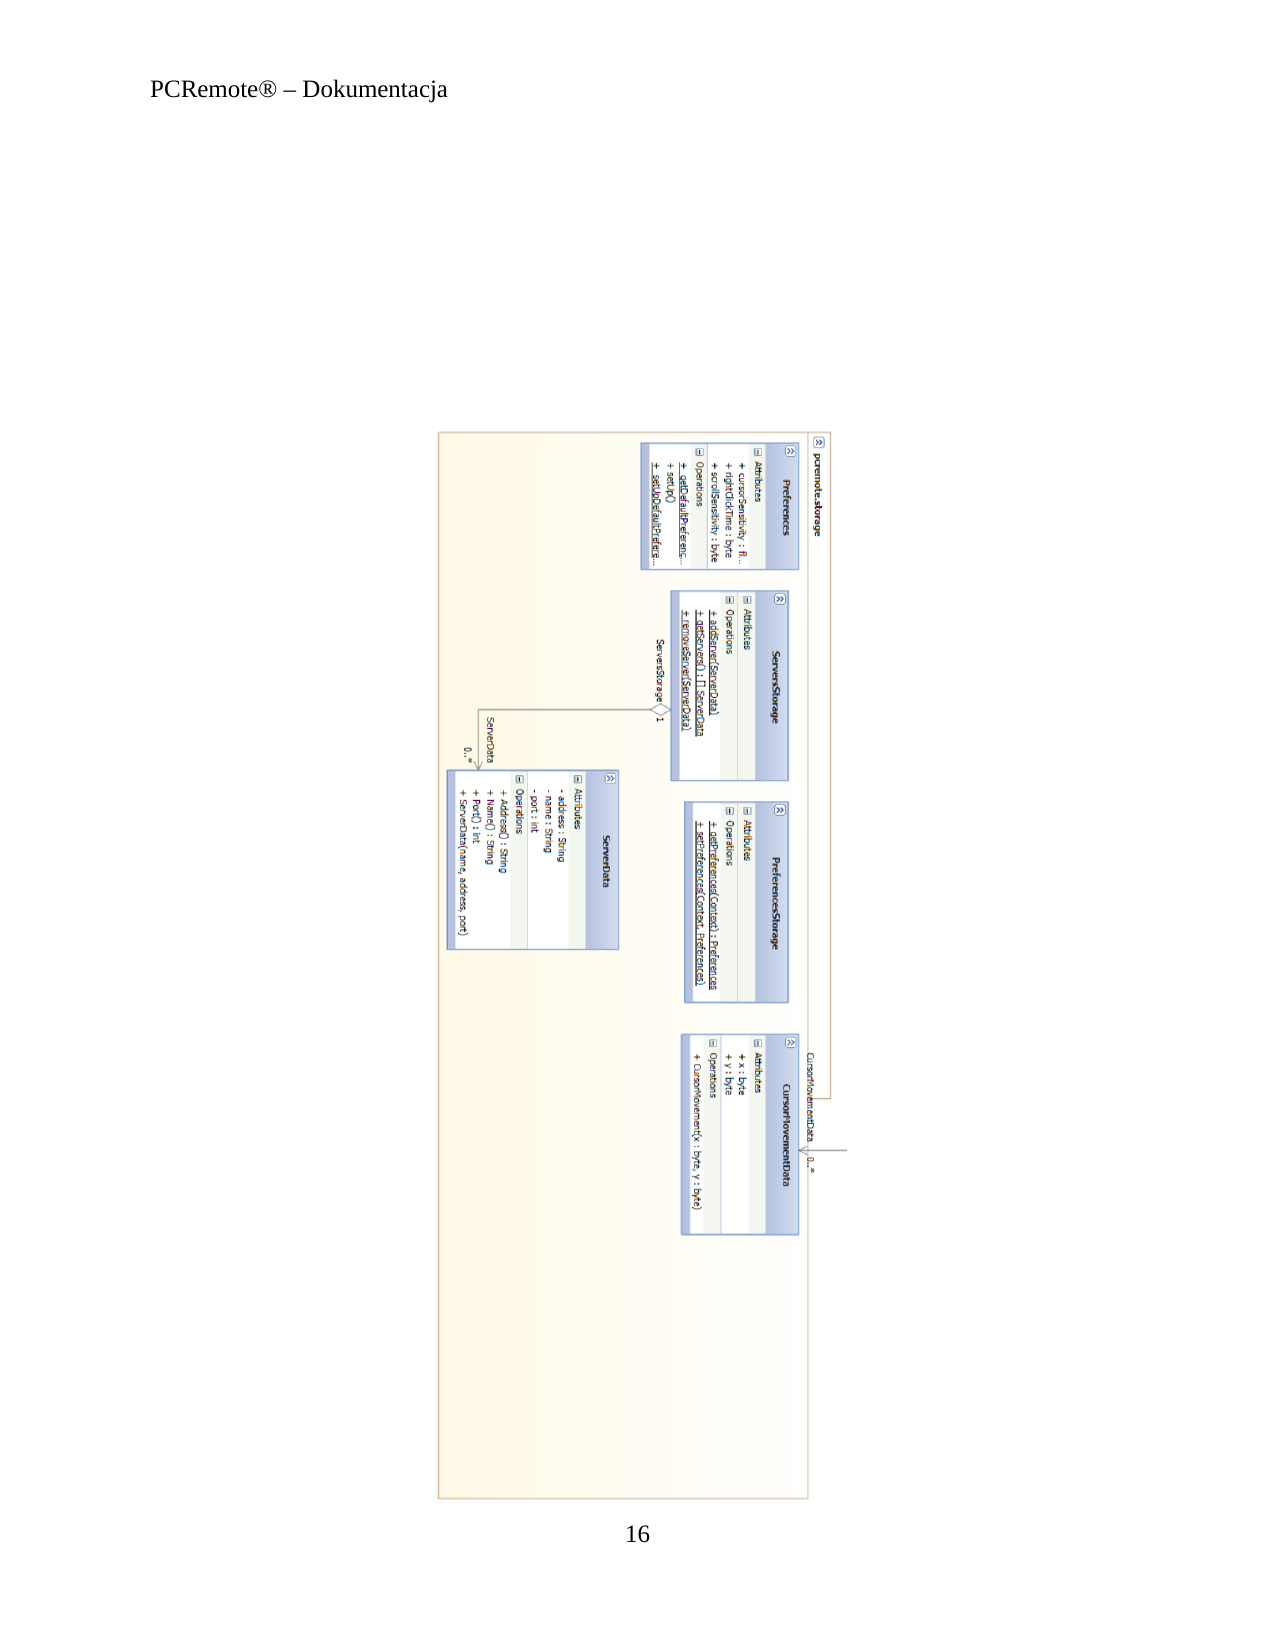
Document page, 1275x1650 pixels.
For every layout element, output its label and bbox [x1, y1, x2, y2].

picture [431, 151, 847, 1505]
